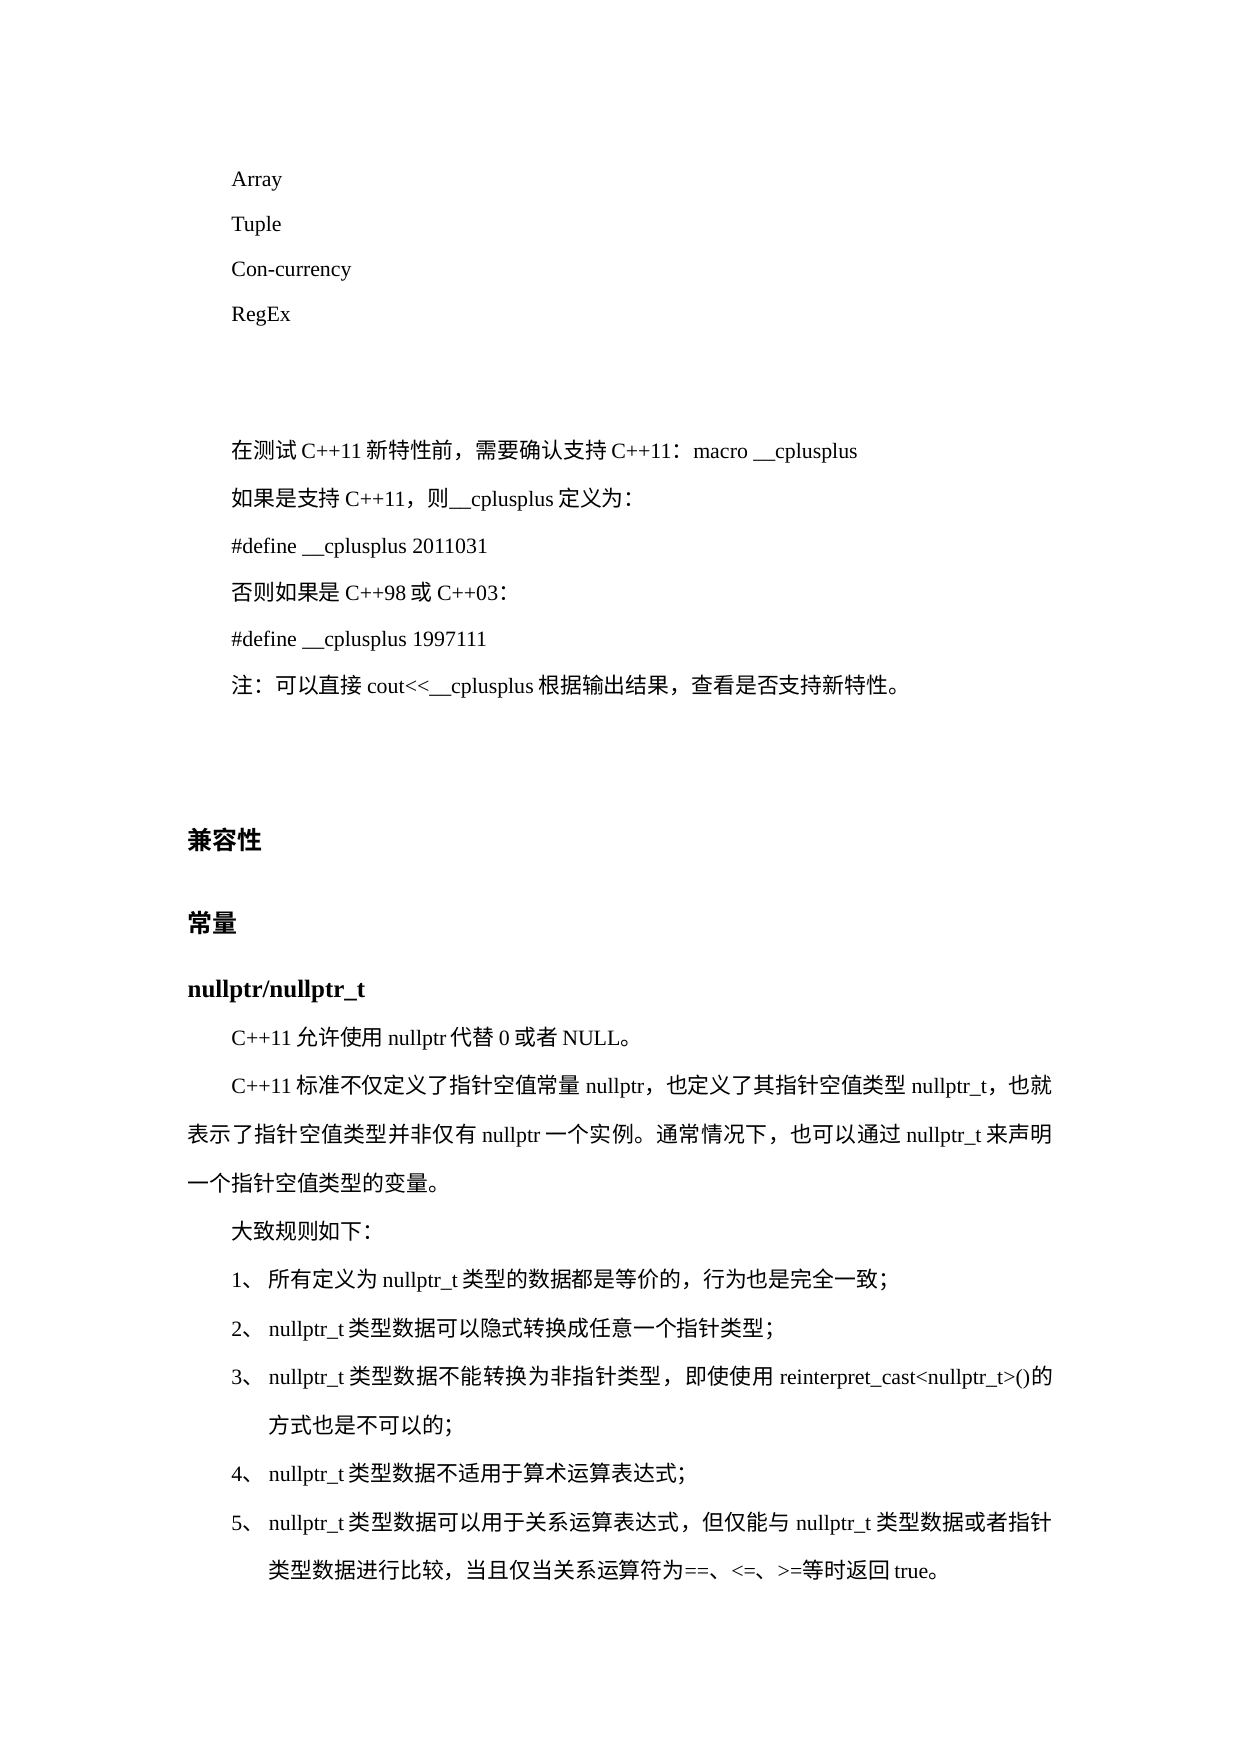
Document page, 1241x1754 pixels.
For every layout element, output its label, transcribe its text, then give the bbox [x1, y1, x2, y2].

text Con-currency [187, 252, 1053, 285]
subtitle nullptr/nullptr_t [187, 973, 1053, 1005]
text 在测试C++11新特性前，需要确认支持C++11：macro __cplusplus [187, 433, 1053, 465]
list nullptr_t类型数据可以用于关系运算表达式，但仅能与nullptr_t类型数据或者指针类型数据进行比较，当且仅当关系运算符为==、<=、>=等时返回true。 [231, 1504, 1053, 1585]
list nullptr_t类型数据可以隐式转换成任意一个指针类型； [231, 1310, 1053, 1343]
subtitle 兼容性 [187, 806, 1053, 871]
list 所有定义为nullptr_t类型的数据都是等价的，行为也是完全一致； [231, 1262, 1053, 1294]
list nullptr_t类型数据不适用于算术运算表达式； [231, 1456, 1053, 1488]
list nullptr_t类型数据不能转换为非指针类型，即使使用reinterpret_cast<nullptr_t>()的方式也是不可以的； [231, 1359, 1053, 1440]
text C++11允许使用nullptr代替0或者NULL。 [187, 1019, 1053, 1052]
text #define __cplusplus 2011031 [231, 529, 1053, 562]
text 否则如果是C++98或C++03： [231, 574, 1053, 607]
text #define __cplusplus 1997111 [231, 623, 1053, 655]
text Array [187, 162, 1053, 194]
text RegEx [187, 297, 1053, 330]
text 如果是支持C++11，则__cplusplus定义为： [231, 481, 1053, 513]
text 注：可以直接cout<<__cplusplus根据输出结果，查看是否支持新特性。 [231, 668, 1053, 700]
text C++11标准不仅定义了指针空值常量nullptr，也定义了其指针空值类型nullptr_t，也就表示了指针空值类型并非仅有nullptr一个实例。通常情况下，也可以通过nullptr_t来声明一个指针空值类型的变量。 [187, 1068, 1053, 1198]
text Tuple [187, 207, 1053, 239]
text 大致规则如下： [187, 1214, 1053, 1246]
subtitle 常量 [187, 889, 1053, 954]
